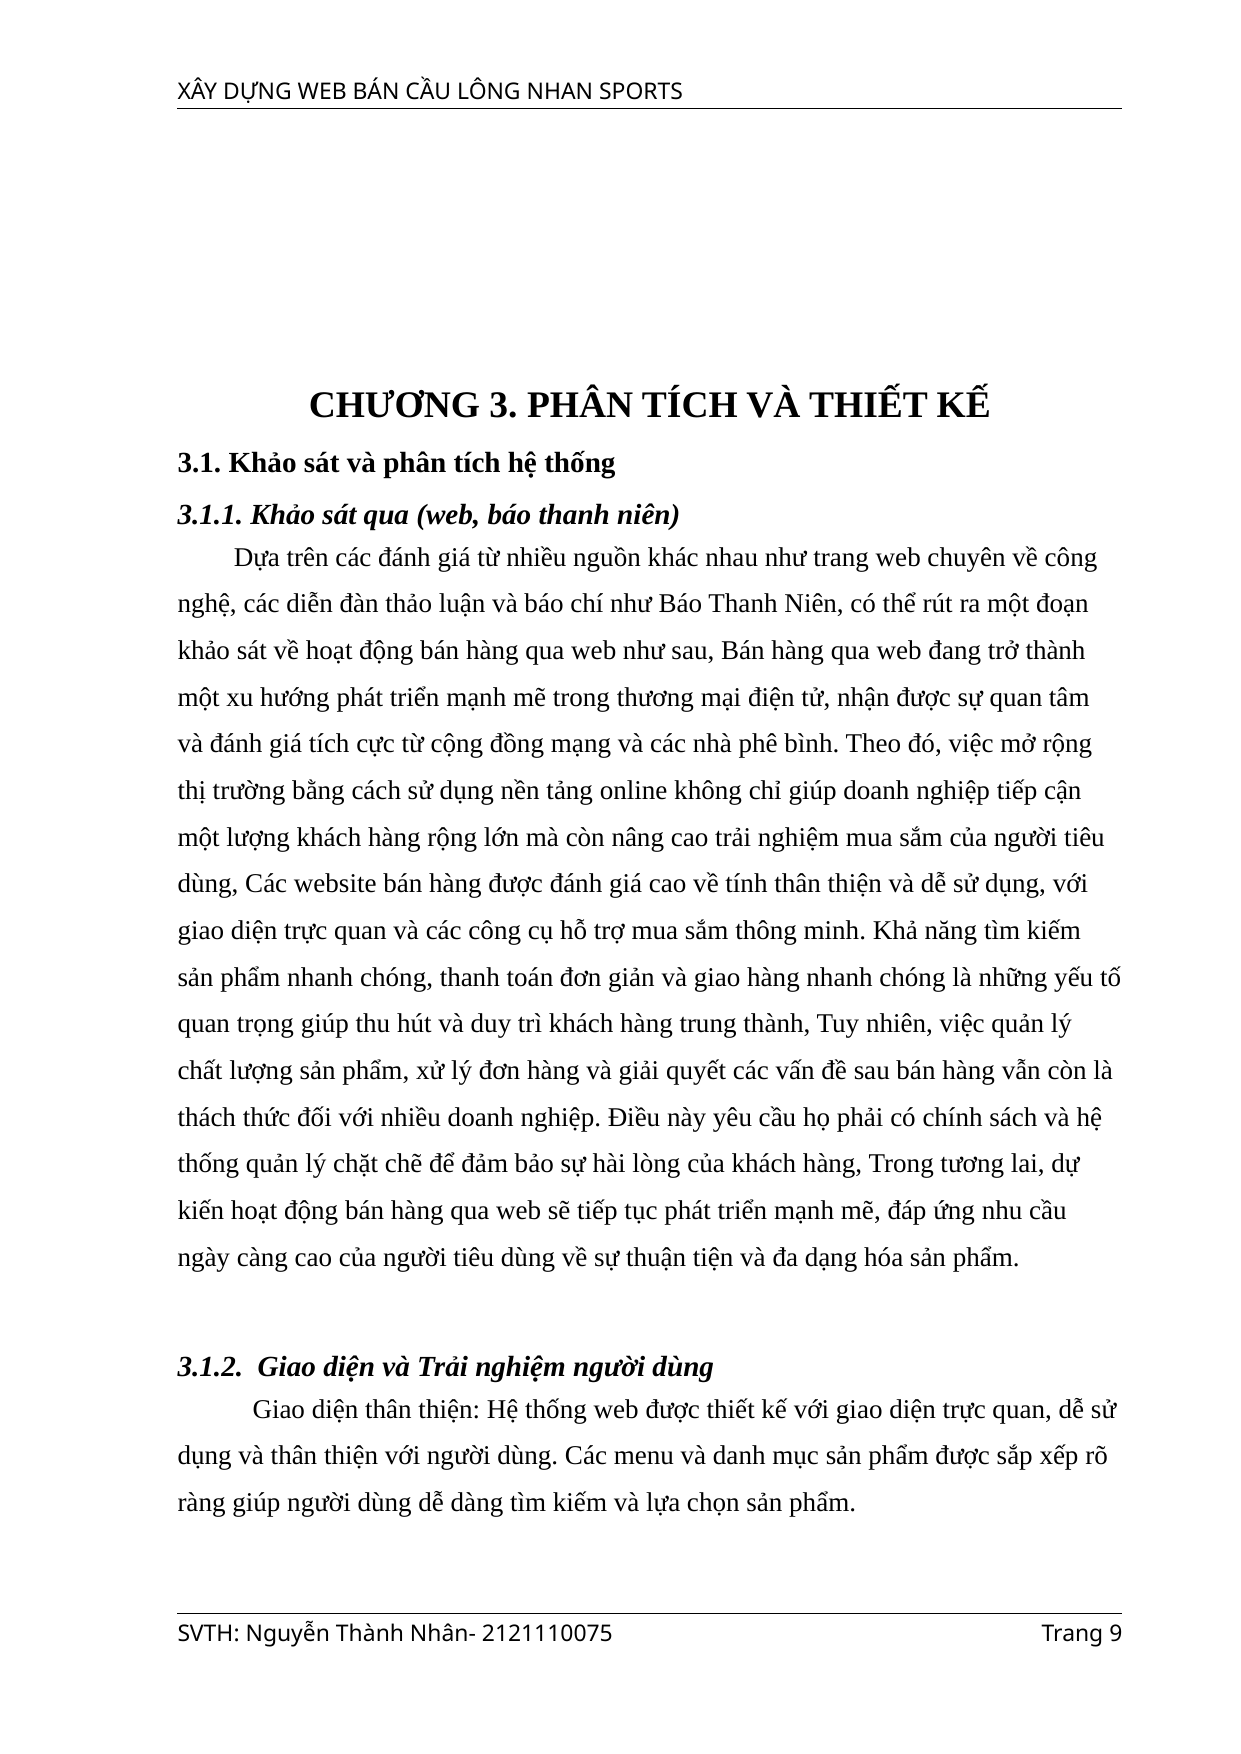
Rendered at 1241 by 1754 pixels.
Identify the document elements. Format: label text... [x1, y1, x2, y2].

subtitle Giao diện và Trải nghiệm người dùng [177, 1349, 1122, 1382]
text Dựa trên các đánh giá từ nhiều nguồn khác nhau như trang web chuyên về công nghệ, các diễn đàn thảo luận và báo chí như Báo Thanh Niên, có thể rút ra một đoạn khảo sát về hoạt động bán hàng qua web như sau, Bán hàng qua web đang trở thành một xu hướng phát triển mạnh mẽ trong thương mại điện tử, nhận được sự quan tâm và đánh giá tích cực từ cộng đồng mạng và các nhà phê bình. Theo đó, việc mở rộng thị trường bằng cách sử dụng nền tảng online không chỉ giúp doanh nghiệp tiếp cận một lượng khách hàng rộng lớn mà còn nâng cao trải nghiệm mua sắm của người tiêu dùng, Các website bán hàng được đánh giá cao về tính thân thiện và dễ sử dụng, với giao diện trực quan và các công cụ hỗ trợ mua sắm thông minh. Khả năng tìm kiếm sản phẩm nhanh chóng, thanh toán đơn giản và giao hàng nhanh chóng là những yếu tố quan trọng giúp thu hút và duy trì khách hàng trung thành, Tuy nhiên, việc quản lý chất lượng sản phẩm, xử lý đơn hàng và giải quyết các vấn đề sau bán hàng vẫn còn là thách thức đối với nhiều doanh nghiệp. Điều này yêu cầu họ phải có chính sách và hệ thống quản lý chặt chẽ để đảm bảo sự hài lòng của khách hàng, Trong tương lai, dự kiến hoạt động bán hàng qua web sẽ tiếp tục phát triển mạnh mẽ, đáp ứng nhu cầu ngày càng cao của người tiêu dùng về sự thuận tiện và đa dạng hóa sản phẩm. [177, 541, 1122, 1272]
subtitle Khảo sát qua (web, báo thanh niên) [177, 497, 1122, 531]
subtitle PHÂN TÍCH VÀ THIẾT KẾ [177, 383, 1122, 426]
subtitle Khảo sát và phân tích hệ thống [177, 445, 1122, 478]
text Giao diện thân thiện: Hệ thống web được thiết kế với giao diện trực quan, dễ sử dụng và thân thiện với người dùng. Các menu và danh mục sản phẩm được sắp xếp rõ ràng giúp người dùng dễ dàng tìm kiếm và lựa chọn sản phẩm. [177, 1393, 1122, 1517]
